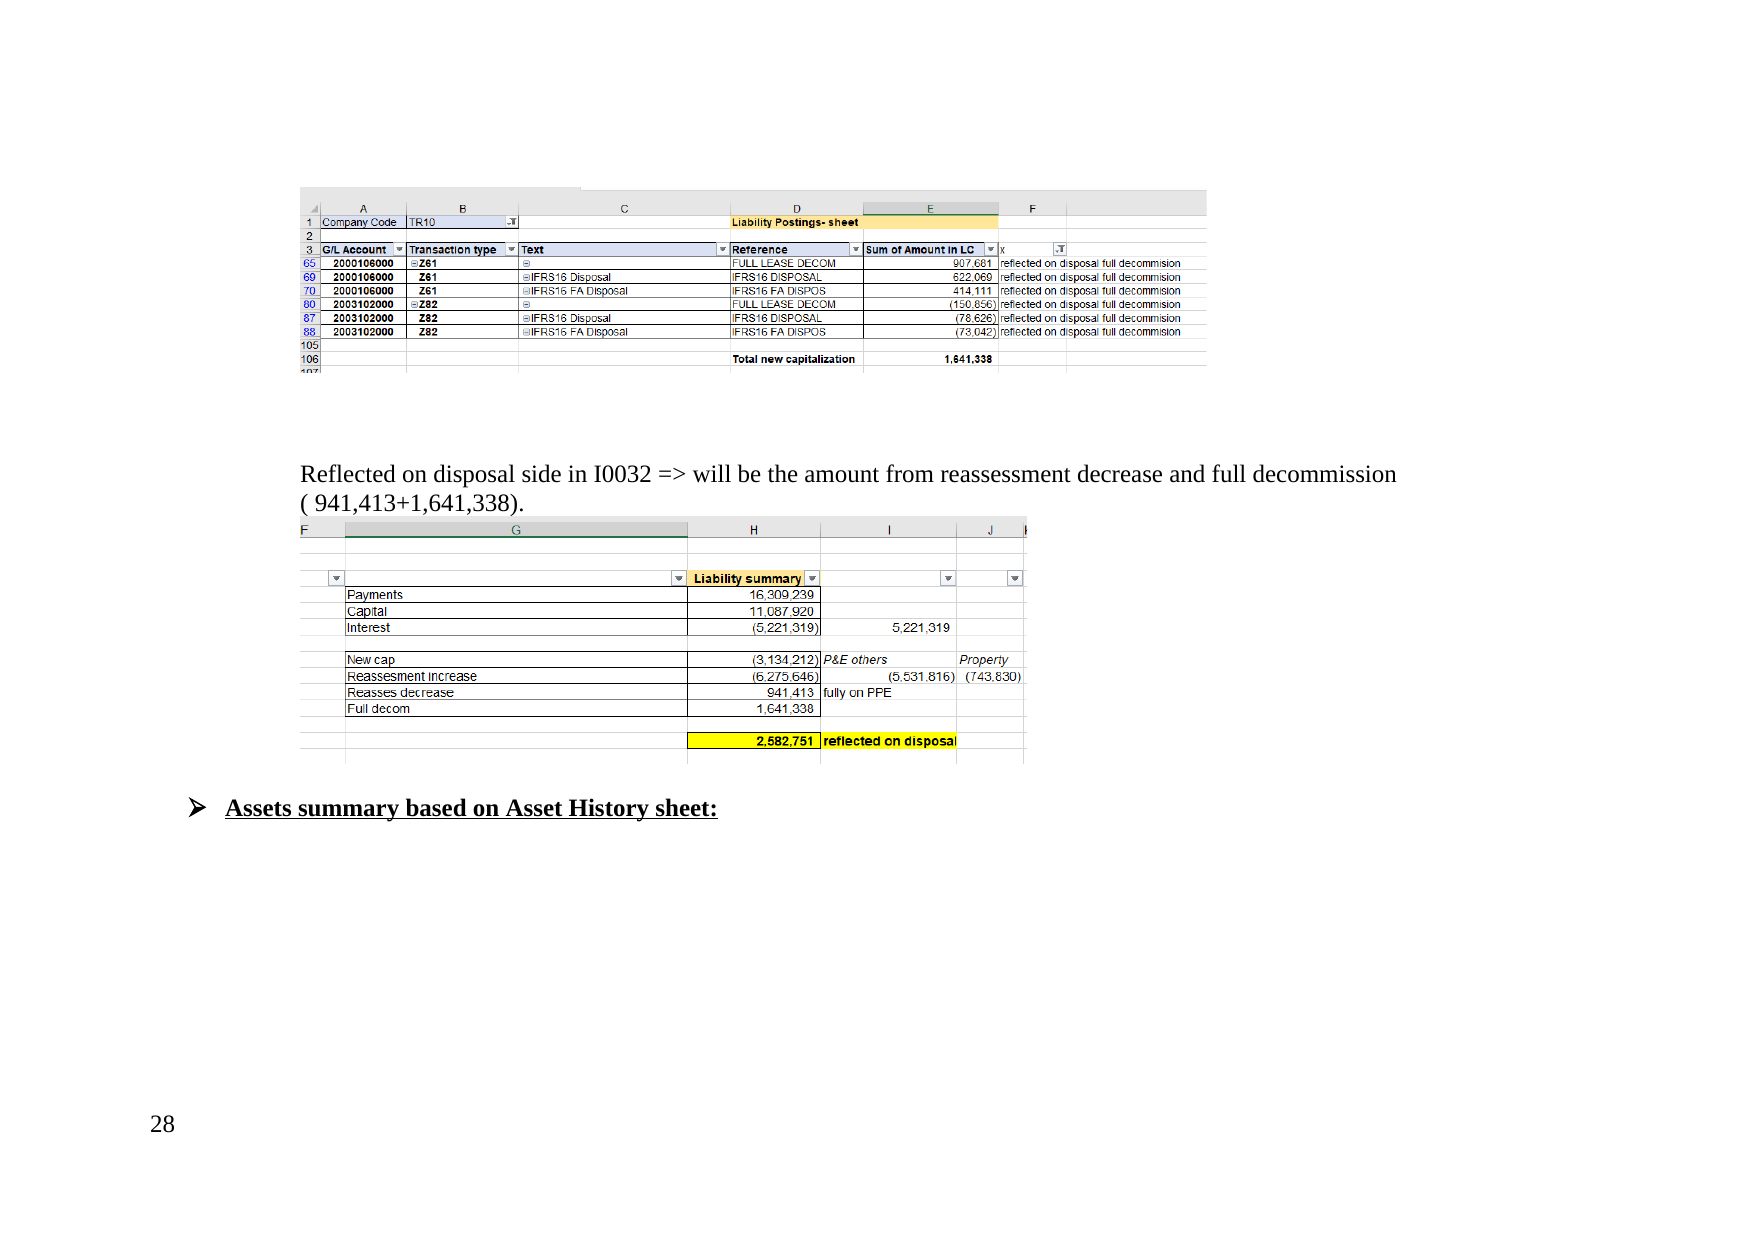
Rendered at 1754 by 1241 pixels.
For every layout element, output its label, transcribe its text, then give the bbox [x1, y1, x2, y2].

list Assets summary based on Asset History sheet: [187, 793, 1604, 822]
picture [300, 516, 1028, 764]
picture [300, 187, 1207, 373]
list Reflected on disposal side in I0032 => will be the amount from reassessment decrease and full decommission ( 941,413+1,641,338). [300, 459, 1604, 517]
